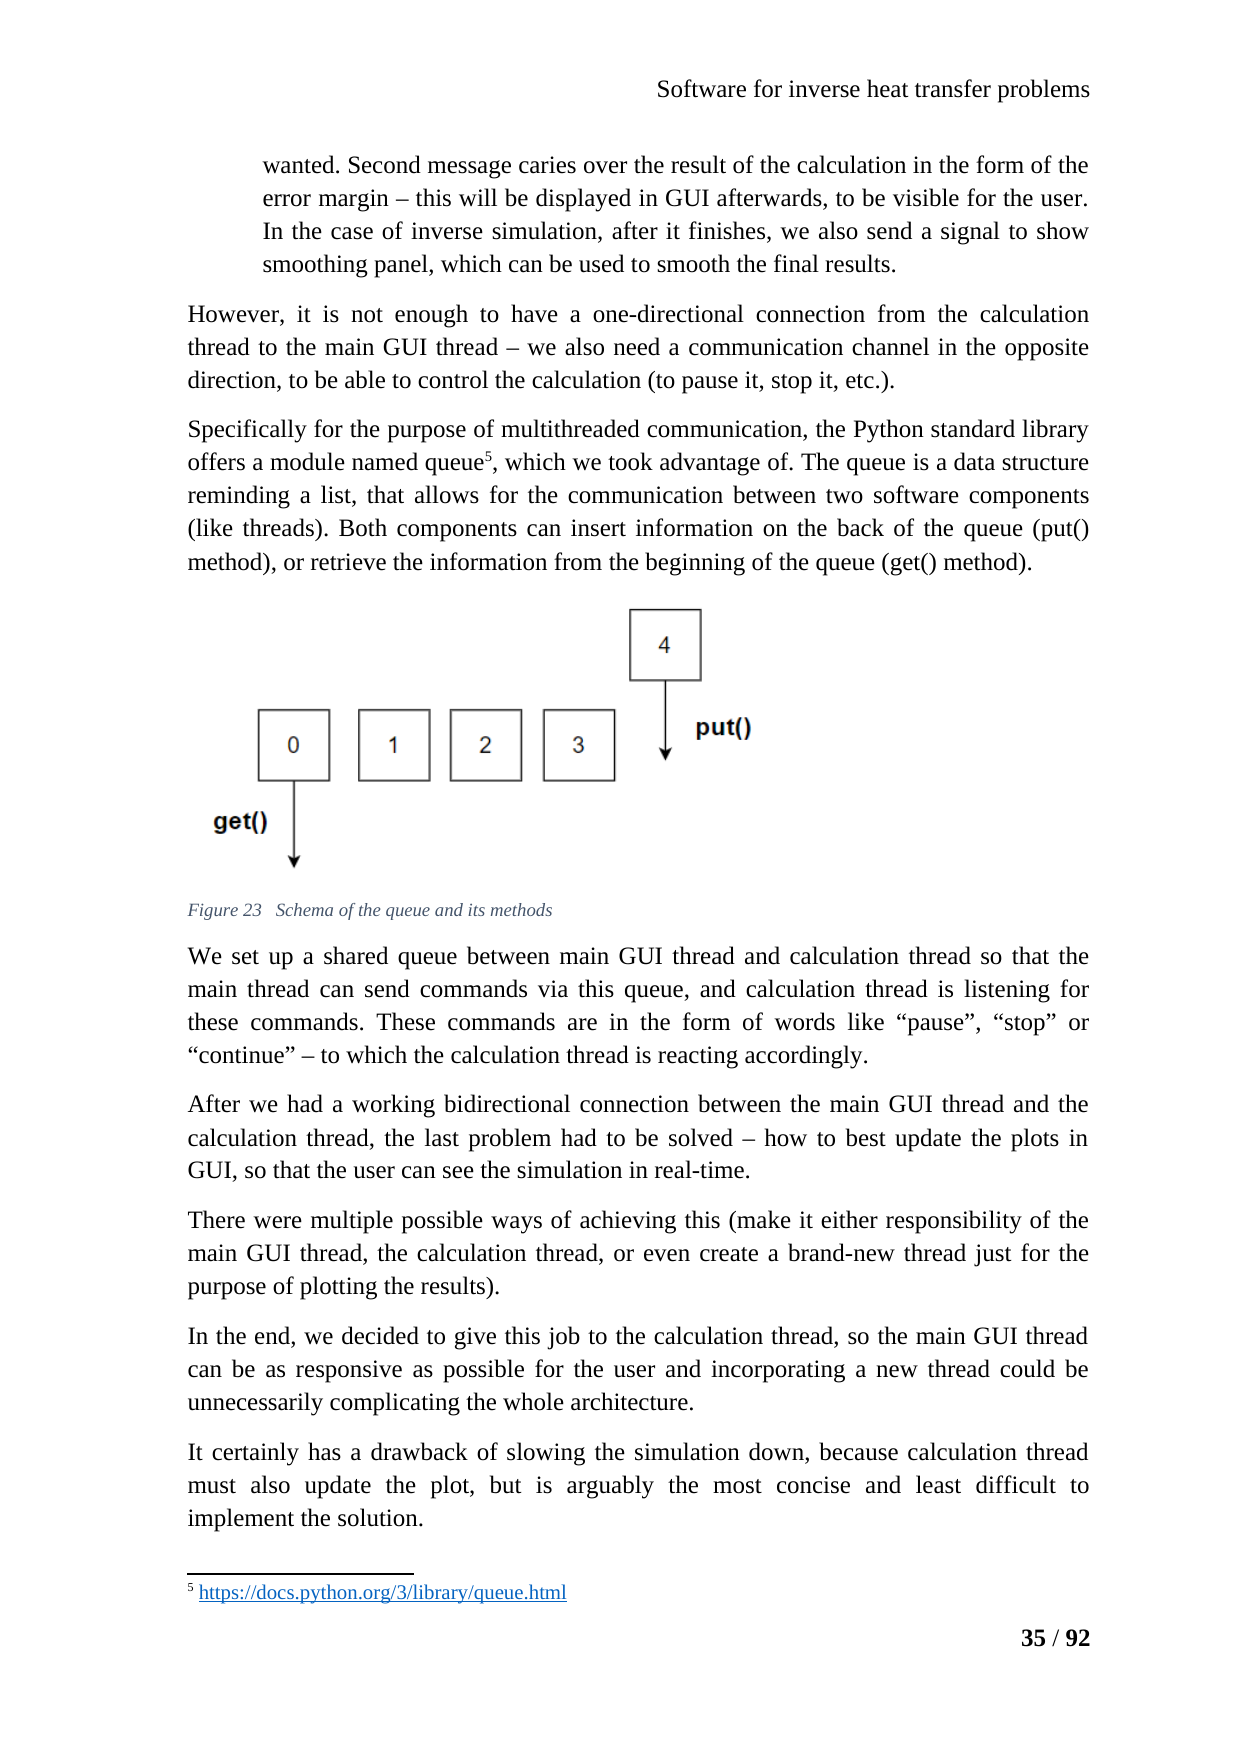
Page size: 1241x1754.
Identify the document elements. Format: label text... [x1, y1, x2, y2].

text After we had a working bidirectional connection between the main GUI thread and the calculation thread, the last problem had to be solved – how to best update the plots in GUI, so that the user can see the simulation in real-time. [187, 1089, 1090, 1184]
text Specifically for the purpose of multithreaded communication, the Python standard library offers a module named queue, which we took advantage of. The queue is a data structure reminding a list, that allows for the communication between two software components (like threads). Both components can insert information on the back of the queue (put() method), or retrieve the information from the beginning of the queue (get() method). [187, 414, 1090, 575]
text It certainly has a drawback of slowing the simulation down, because calculation thread must also update the plot, but is arguably the most concise and least difficult to implement the solution. [187, 1437, 1090, 1532]
text We set up a shared queue between main GUI thread and calculation thread so that the main thread can send commands via this queue, and calculation thread is listening for these commands. These commands are in the form of words like “pause”, “stop” or “continue” – to which the calculation thread is reacting accordingly. [187, 941, 1090, 1069]
text However, it is not enough to have a one-directional connection from the calculation thread to the main GUI thread – we also need a communication channel in the opposite direction, to be able to control the calculation (to pause it, stop it, etc.). [187, 299, 1090, 393]
text There were multiple possible ways of achieving this (make it either responsibility of the main GUI thread, the calculation thread, or even create a brand-new thread just for the purpose of plotting the results). [187, 1205, 1090, 1300]
text Figure 23 Schema of the queue and its methods [187, 898, 1090, 920]
picture [187, 596, 758, 878]
text In the end, we decided to give this job to the calculation thread, so the main GUI thread can be as responsive as possible for the user and incorporating a new thread could be unnecessarily complicating the whole architecture. [187, 1321, 1090, 1416]
